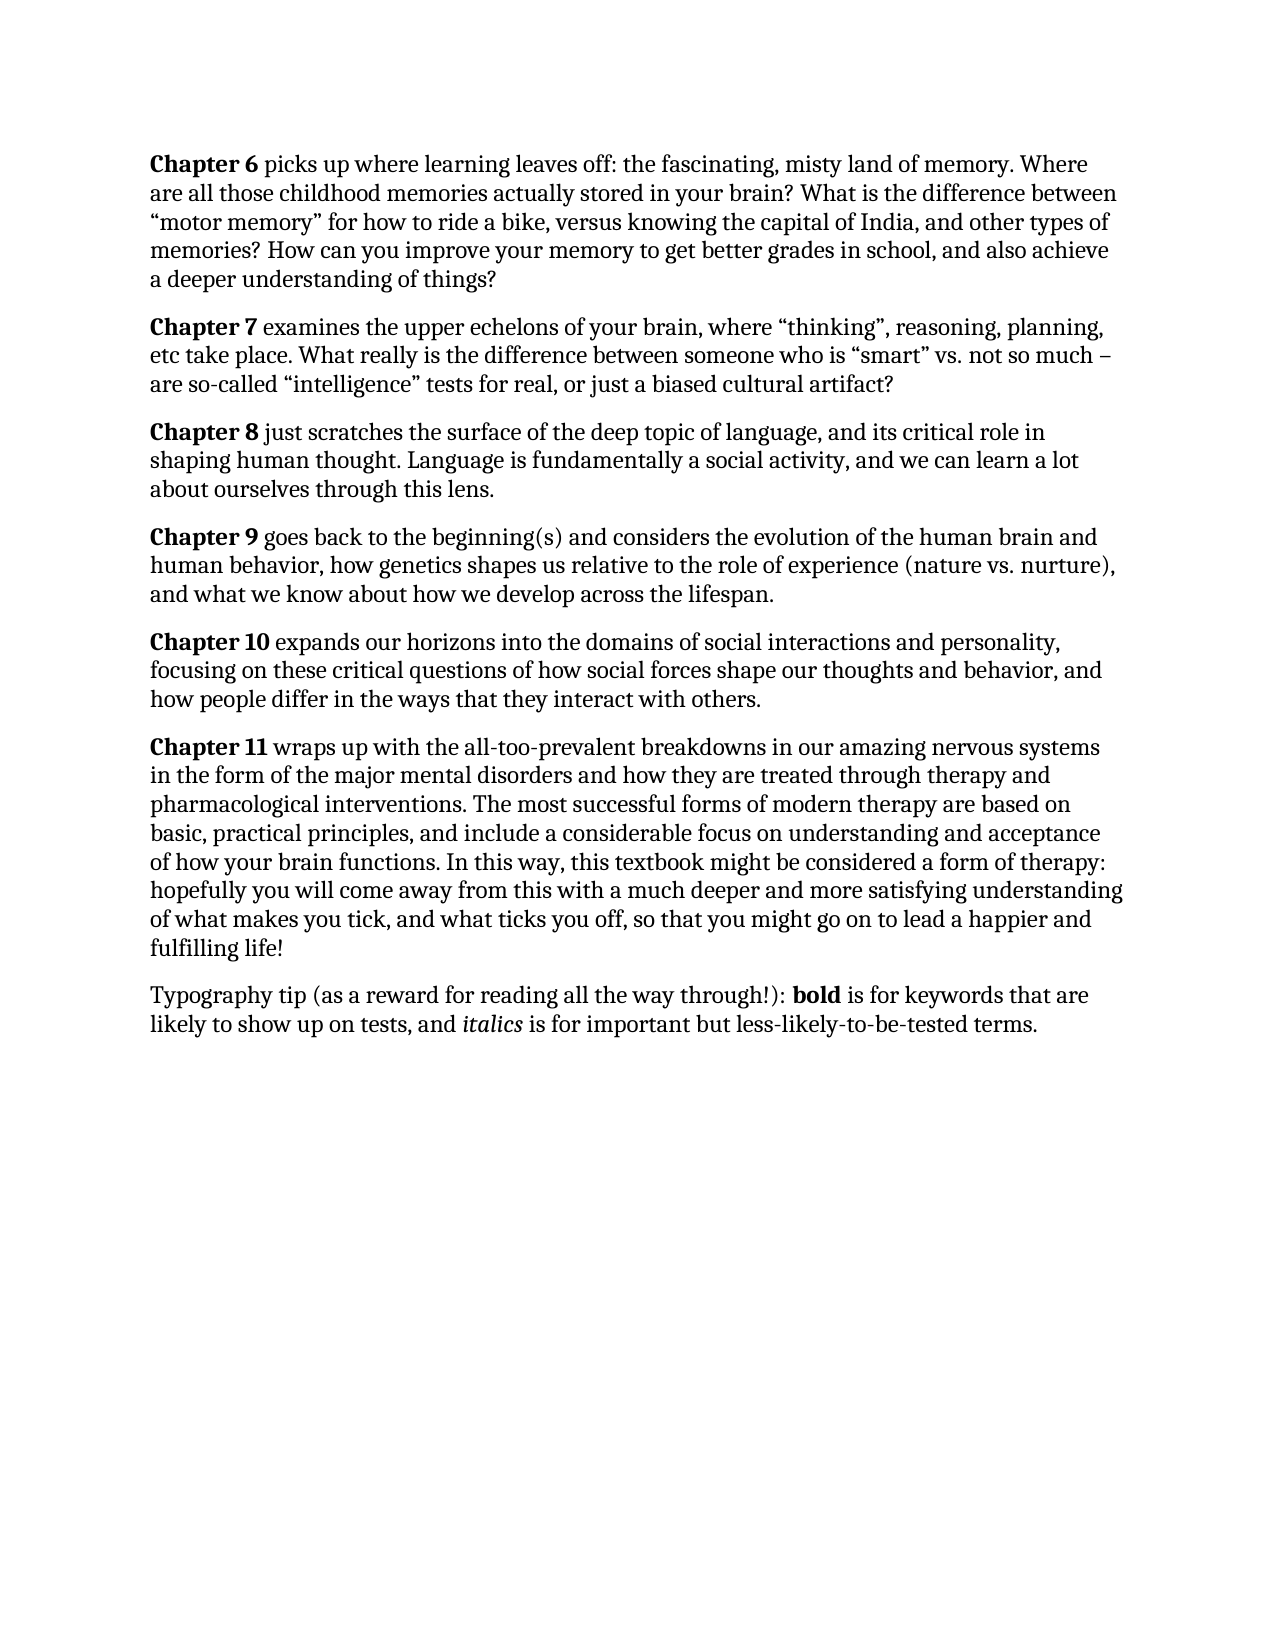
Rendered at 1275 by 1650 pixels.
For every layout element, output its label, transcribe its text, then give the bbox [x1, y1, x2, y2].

text Typography tip (as a reward for reading all the way through!): bold is for keywords that are likely to show up on tests, and italics is for important but less-likely-to-be-tested terms. [150, 981, 1125, 1039]
text Chapter 6 picks up where learning leaves off: the fascinating, misty land of memory. Where are all those childhood memories actually stored in your brain? What is the difference between “motor memory” for how to ride a bike, versus knowing the capital of India, and other types of memories? How can you improve your memory to get better grades in school, and also achieve a deeper understanding of things? [150, 150, 1125, 294]
text Chapter 11 wraps up with the all-too-prevalent breakdowns in our amazing nervous systems in the form of the major mental disorders and how they are treated through therapy and pharmacological interventions. The most successful forms of modern therapy are based on basic, practical principles, and include a considerable focus on understanding and acceptance of how your brain functions. In this way, this textbook might be considered a form of therapy: hopefully you will come away from this with a much deeper and more satisfying understanding of what makes you tick, and what ticks you off, so that you might go on to lead a happier and fulfilling life! [150, 732, 1125, 962]
text Chapter 8 just scratches the surface of the deep topic of language, and its critical role in shaping human thought. Language is fundamentally a social activity, and we can learn a lot about ourselves through this lens. [150, 417, 1125, 504]
text Chapter 10 expands our horizons into the domains of social interactions and personality, focusing on these critical questions of how social forces shape our thoughts and behavior, and how people differ in the ways that they interact with others. [150, 627, 1125, 714]
text Chapter 7 examines the upper echelons of your brain, where “thinking”, reasoning, planning, etc take place. What really is the difference between someone who is “smart” vs. not so much – are so-called “intelligence” tests for real, or just a biased cultural artifact? [150, 312, 1125, 399]
text Chapter 9 goes back to the beginning(s) and considers the evolution of the human brain and human behavior, how genetics shapes us relative to the role of experience (nature vs. nurture), and what we know about how we develop across the lifespan. [150, 522, 1125, 609]
